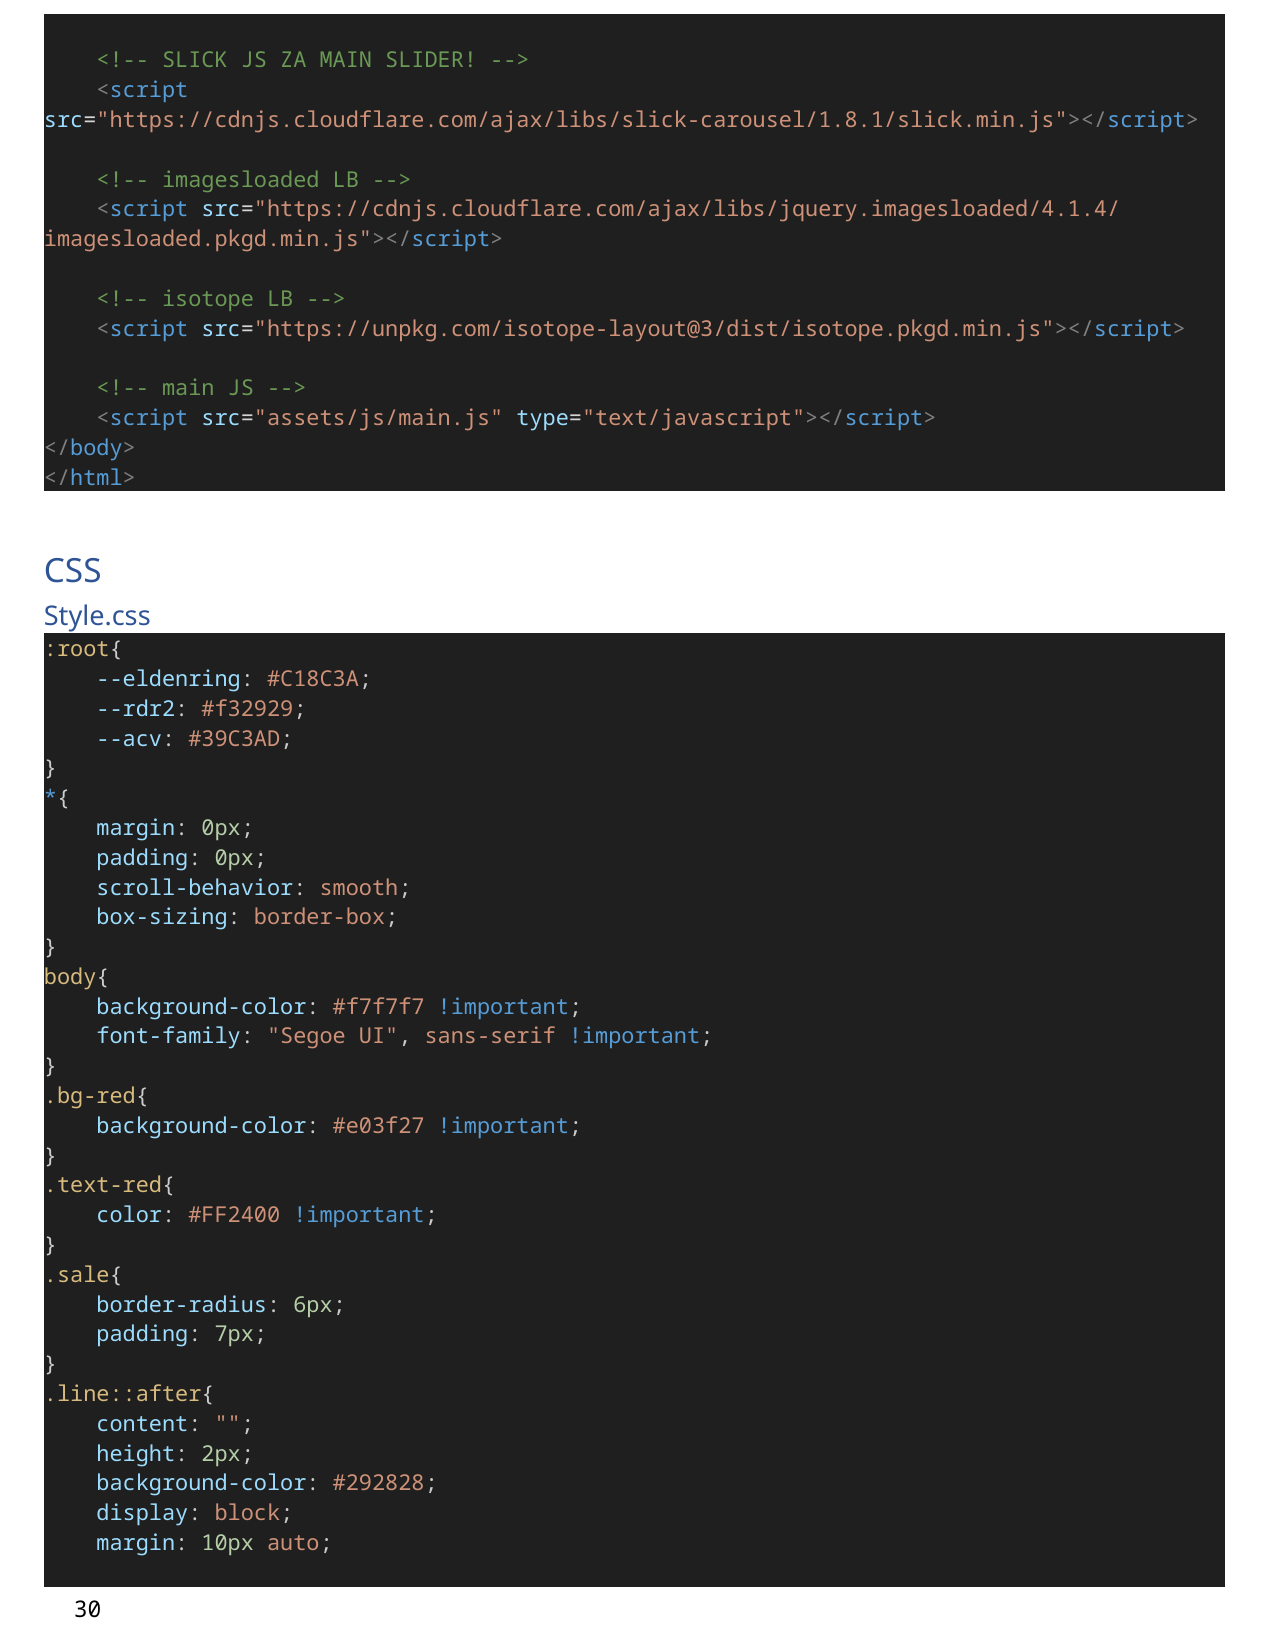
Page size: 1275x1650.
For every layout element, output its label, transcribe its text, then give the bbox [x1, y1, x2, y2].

text <script src="https://cdnjs.cloudflare.com/ajax/libs/jquery.imagesloaded/4.1.4/imagesloaded.pkgd.min.js"></script> [44, 193, 1225, 253]
text *{ [44, 782, 1225, 812]
text .bg-red{ [44, 1080, 1225, 1110]
text color: #FF2400 !important; [44, 1199, 1225, 1229]
text .sale{ [44, 1259, 1225, 1289]
text <script src="https://cdnjs.cloudflare.com/ajax/libs/slick-carousel/1.8.1/slick.min.js"></script> [44, 74, 1225, 134]
text } [44, 1229, 1225, 1259]
text padding: 0px; [44, 842, 1225, 872]
text padding: 7px; [44, 1318, 1225, 1348]
text } [44, 1050, 1225, 1080]
text </html> [44, 461, 1225, 491]
text } [44, 1140, 1225, 1169]
text </body> [44, 432, 1225, 461]
text <!-- isotope LB --> [44, 283, 1225, 312]
text } [44, 931, 1225, 961]
text background-color: #e03f27 !important; [44, 1110, 1225, 1140]
text scroll-behavior: smooth; [44, 872, 1225, 901]
subtitle CSS [44, 547, 1225, 592]
text .text-red{ [44, 1169, 1225, 1199]
text <script src="assets/js/main.js" type="text/javascript"></script> [44, 402, 1225, 432]
text background-color: #292828; [44, 1467, 1225, 1497]
text :root{ [44, 633, 1225, 663]
text box-sizing: border-box; [44, 901, 1225, 931]
text margin: 0px; [44, 812, 1225, 842]
text <!-- imagesloaded LB --> [44, 163, 1225, 193]
text display: block; [44, 1497, 1225, 1527]
text height: 2px; [44, 1438, 1225, 1467]
text content: ""; [44, 1408, 1225, 1438]
text <!-- main JS --> [44, 372, 1225, 402]
text border-radius: 6px; [44, 1289, 1225, 1318]
text --rdr2: #f32929; [44, 693, 1225, 723]
text font-family: "Segoe UI", sans-serif !important; [44, 1021, 1225, 1050]
subtitle Style.css [44, 596, 1225, 633]
text } [44, 752, 1225, 782]
text background-color: #f7f7f7 !important; [44, 991, 1225, 1021]
text } [44, 1348, 1225, 1378]
text margin: 10px auto; [44, 1527, 1225, 1557]
text --eldenring: #C18C3A; [44, 663, 1225, 693]
text body{ [44, 961, 1225, 991]
text <script src="https://unpkg.com/isotope-layout@3/dist/isotope.pkgd.min.js"></script> [44, 312, 1225, 342]
text <!-- SLICK JS ZA MAIN SLIDER! --> [44, 44, 1225, 74]
text --acv: #39C3AD; [44, 723, 1225, 752]
text .line::after{ [44, 1378, 1225, 1408]
